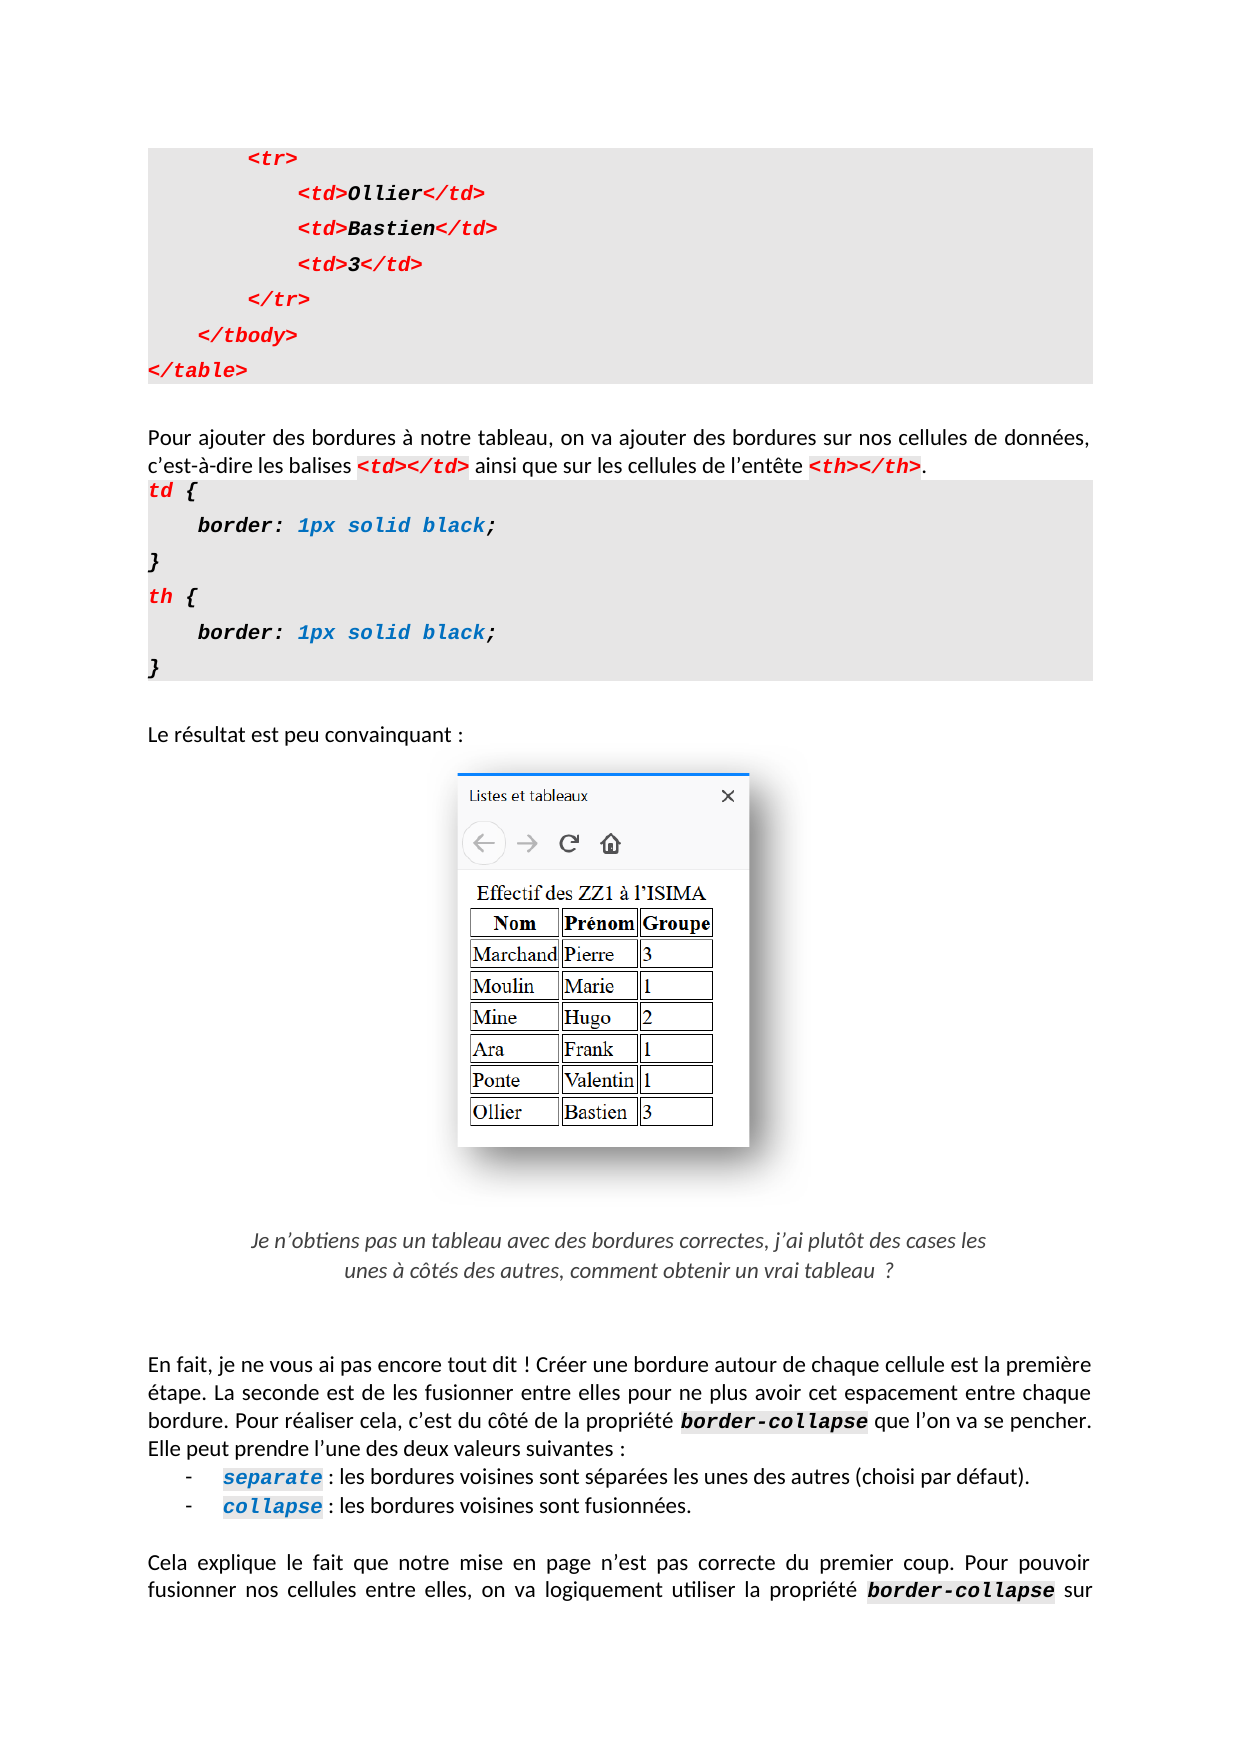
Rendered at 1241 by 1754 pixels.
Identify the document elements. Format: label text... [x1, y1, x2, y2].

list collapse : les bordures voisines sont fusionnées. [185, 1491, 1093, 1519]
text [148, 1548, 1093, 1604]
list separate : les bordures voisines sont séparées les unes des autres (choisi par défaut). [185, 1462, 1093, 1491]
text Le résultat est peu convainquant : [148, 721, 1093, 749]
text </table> [148, 360, 1093, 384]
text <td>3</td> [148, 254, 1093, 277]
text td { [148, 480, 1093, 504]
text <td>Bastien</td> [148, 218, 1093, 242]
text <tr> [148, 148, 1093, 171]
text Pour ajouter des bordures à notre tableau, on va ajouter des bordures sur nos cellules de données, c’est-à-dire les balises <td></td> ainsi que sur les cellules de l’entête <th></th>. [148, 423, 1093, 480]
text th { [148, 586, 1093, 610]
picture [457, 773, 750, 1147]
text En fait, je ne vous ai pas encore tout dit ! Créer une bordure autour de chaque cellule est la première étape. La seconde est de les fusionner entre elles pour ne plus avoir cet espacement entre chaque bordure. Pour réaliser cela, c’est du côté de la propriété border-collapse que l’on va se pencher. Elle peut prendre l’une des deux valeurs suivantes : [148, 1350, 1093, 1462]
text Je n’obtiens pas un tableau avec des bordures correctes, j’ai plutôt des cases les unes à côtés des autres, comment obtenir un vrai tableau ? [238, 1226, 1003, 1284]
text } [148, 551, 1093, 574]
text border: 1px solid black; [148, 622, 1093, 645]
text <td>Ollier</td> [148, 183, 1093, 207]
text </tr> [148, 289, 1093, 313]
text } [148, 657, 1093, 681]
text </tbody> [148, 325, 1093, 348]
text border: 1px solid black; [148, 516, 1093, 539]
